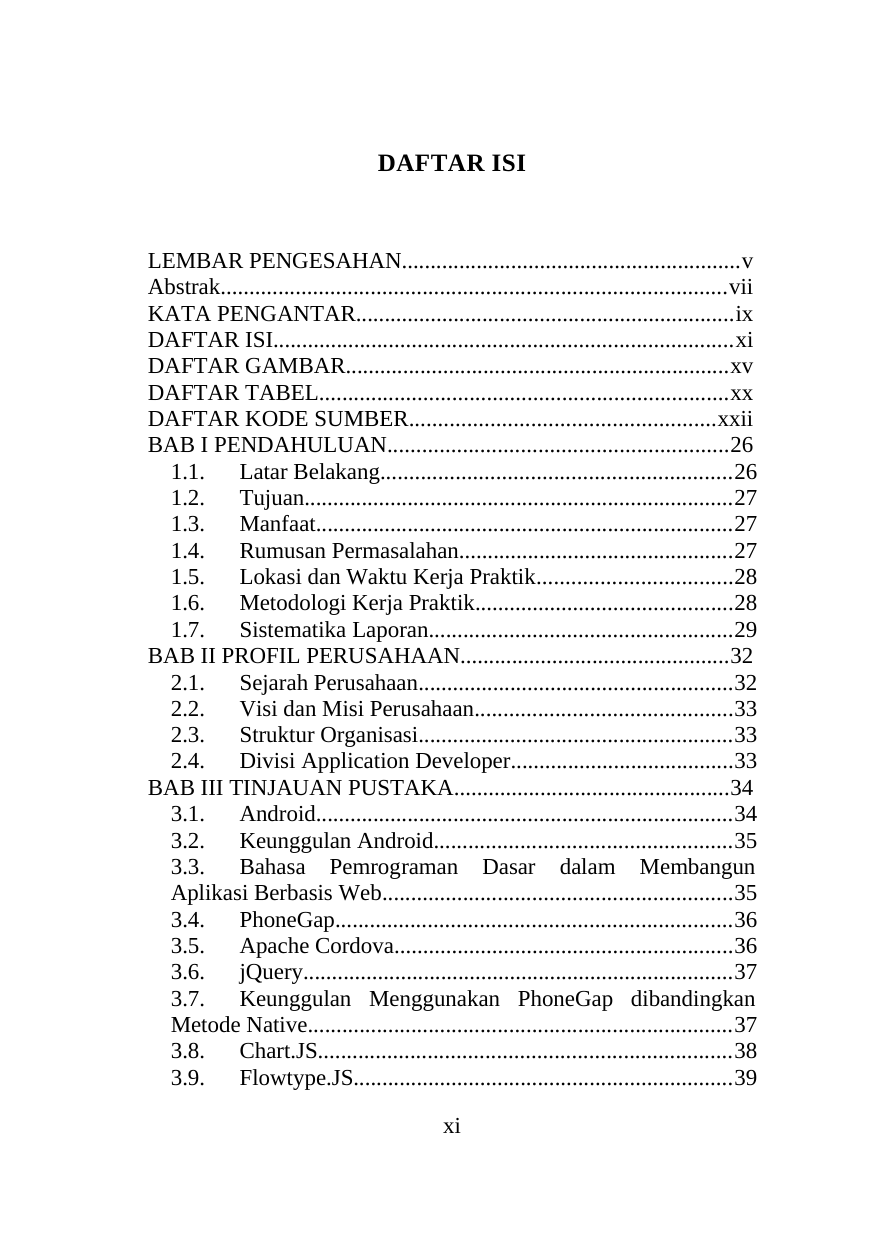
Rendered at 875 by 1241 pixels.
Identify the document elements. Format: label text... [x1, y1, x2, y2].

subtitle DAFTAR ISI [148, 148, 756, 176]
